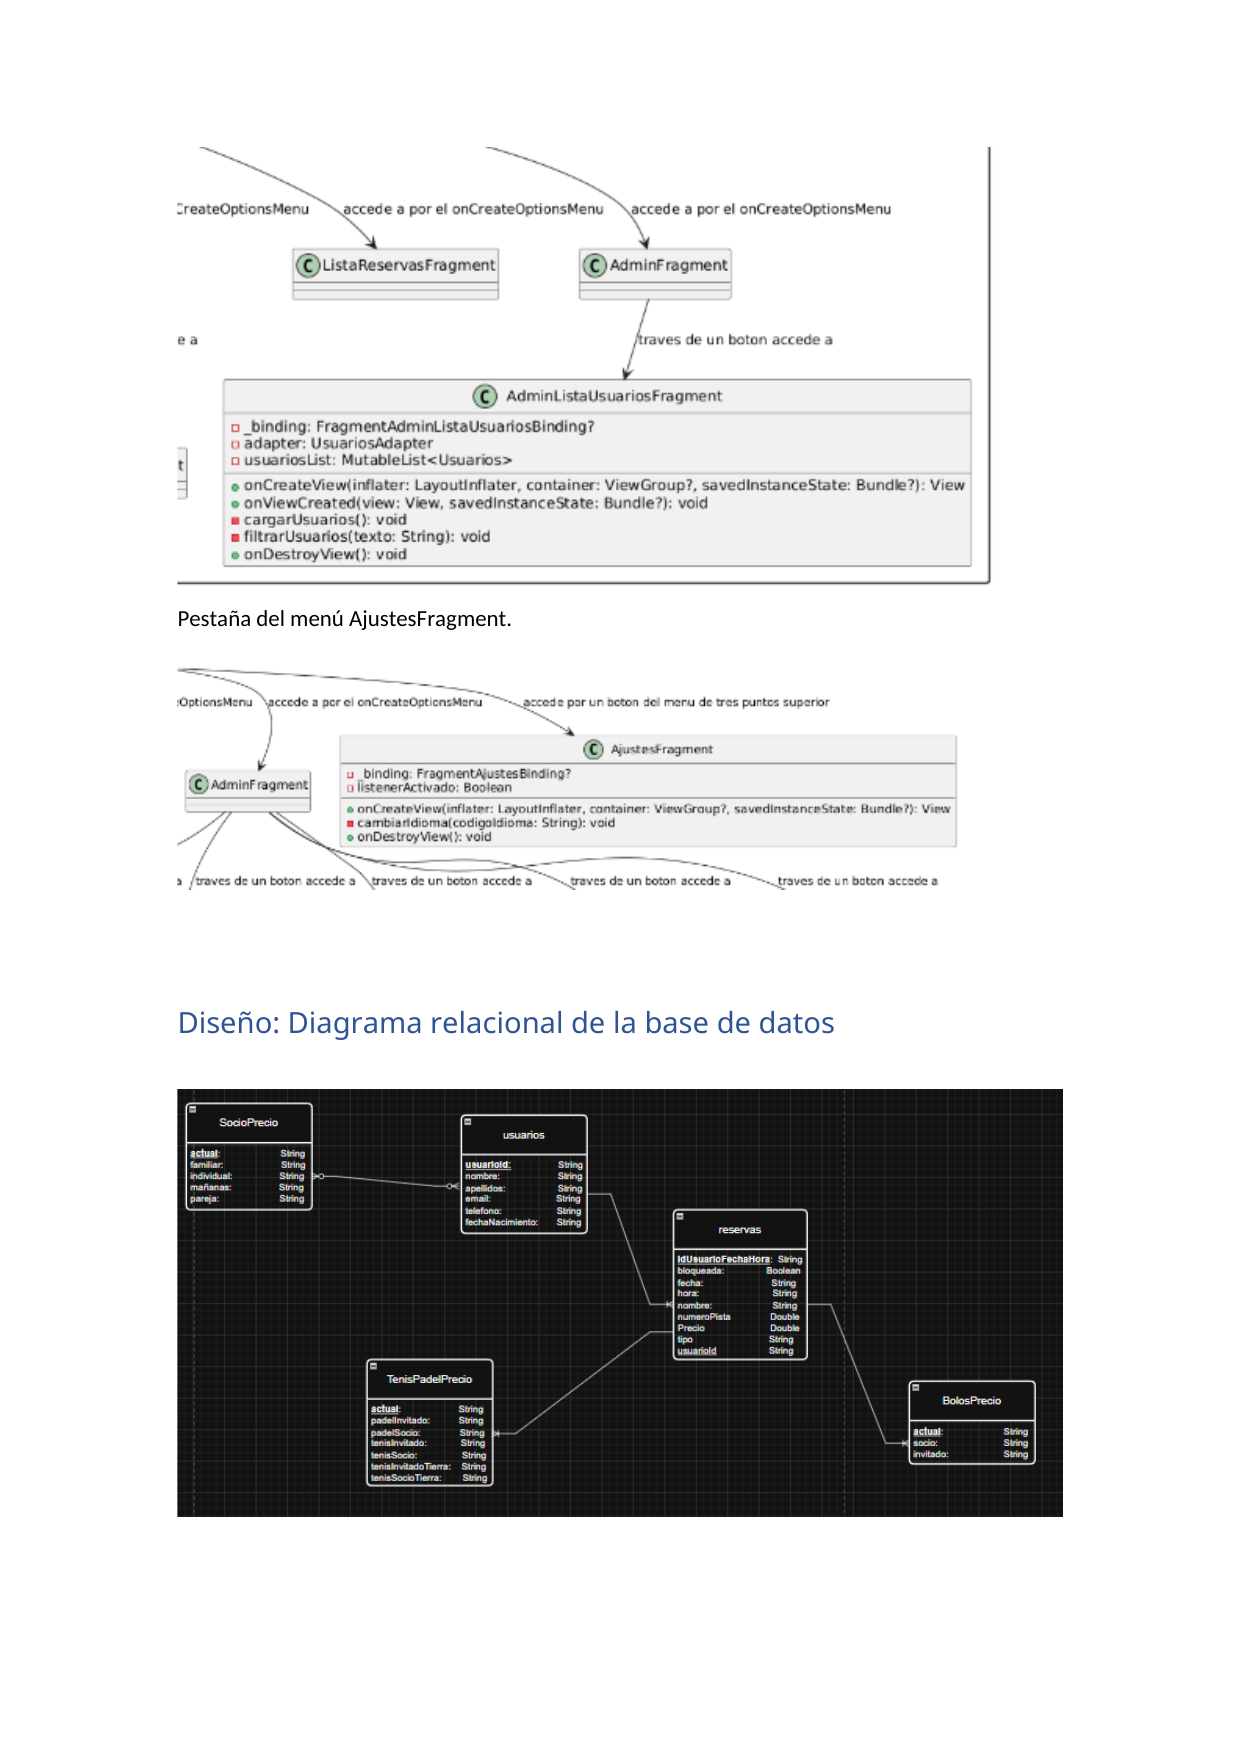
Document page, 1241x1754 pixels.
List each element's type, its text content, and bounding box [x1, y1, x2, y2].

picture [177, 147, 997, 586]
picture [177, 650, 962, 890]
text Pestaña del menú AjustesFragment. [177, 604, 1063, 632]
picture [177, 1089, 1063, 1517]
subtitle Diseño: Diagrama relacional de la base de datos [177, 1002, 1063, 1042]
